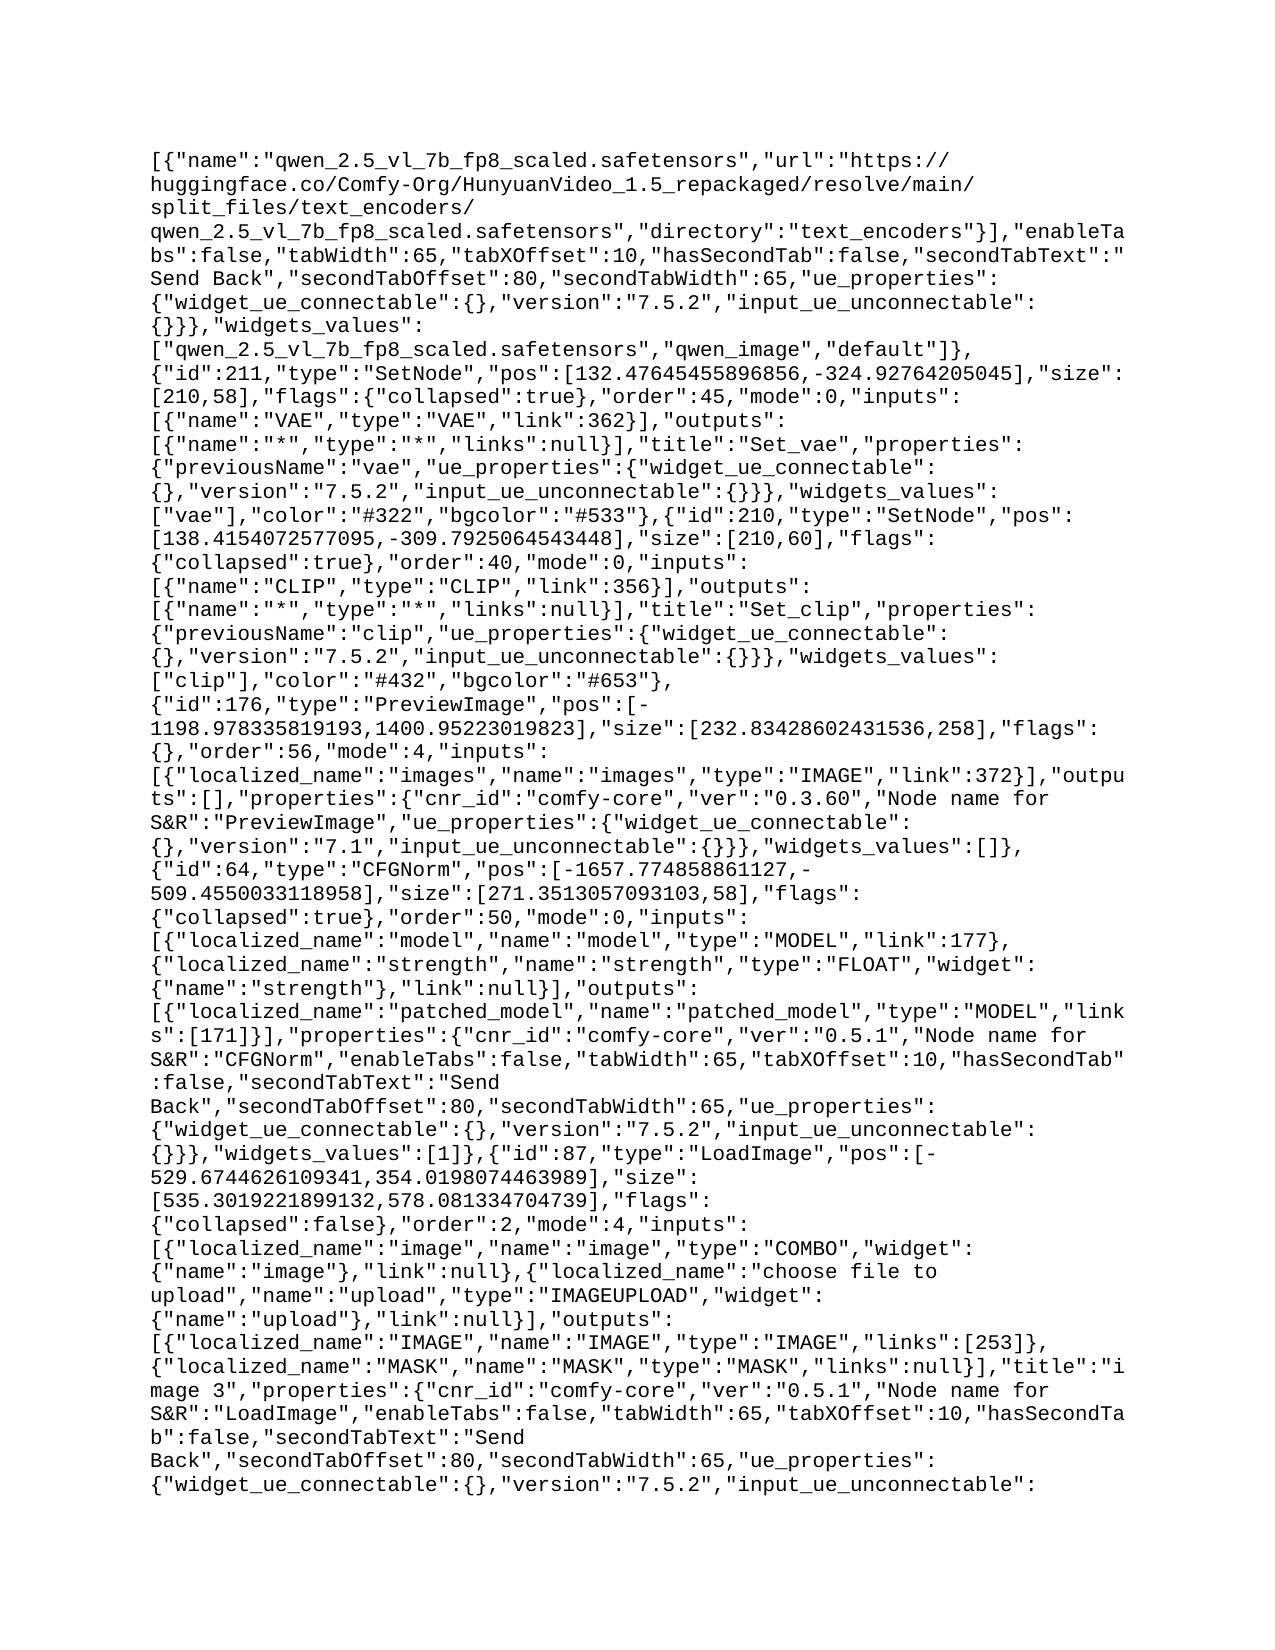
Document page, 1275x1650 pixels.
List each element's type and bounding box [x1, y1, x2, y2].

text [150, 150, 1125, 1498]
